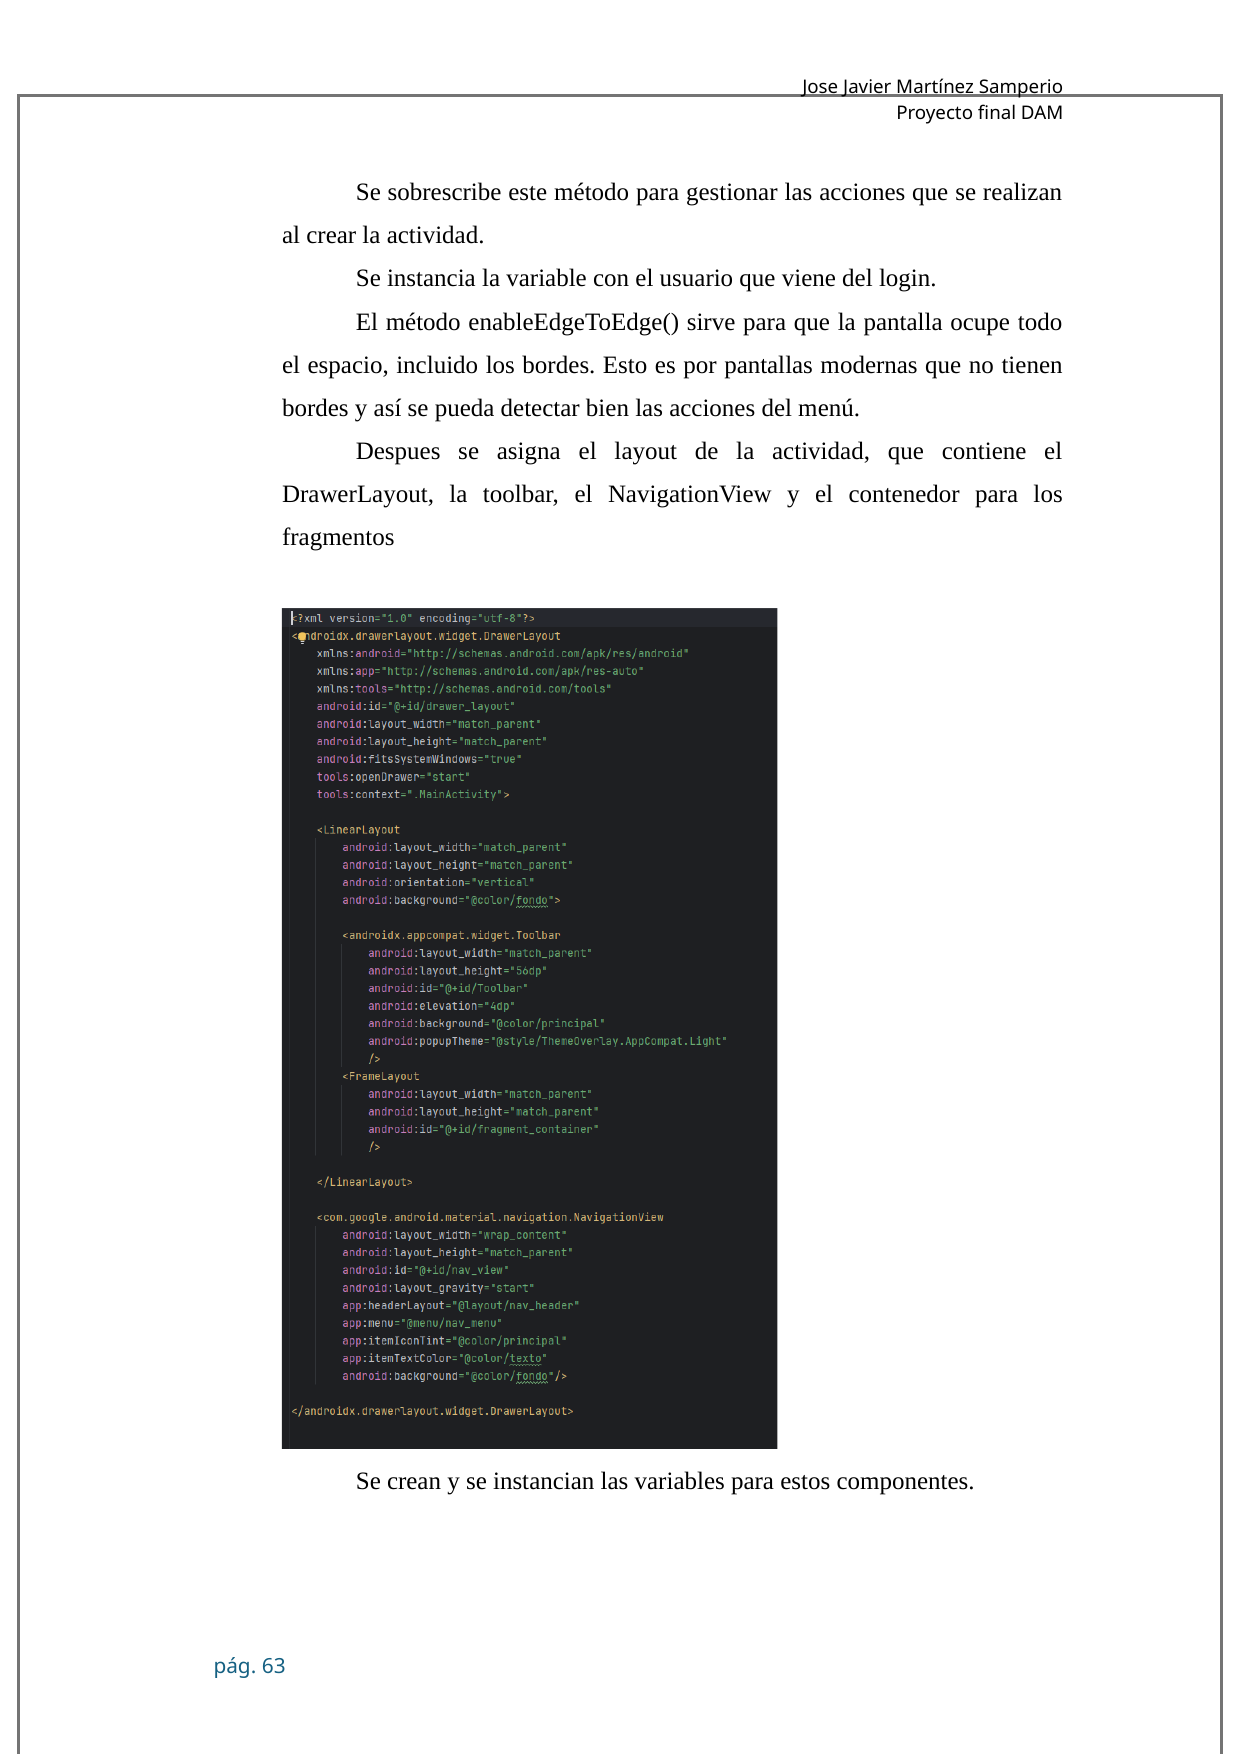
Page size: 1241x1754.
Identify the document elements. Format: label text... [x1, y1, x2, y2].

list Despues se asigna el layout de la actividad, que contiene el DrawerLayout, la toolbar, el NavigationView y el contenedor para los fragmentos [282, 436, 1063, 551]
list Se instancia la variable con el usuario que viene del login. [282, 263, 1063, 292]
list Se crean y se instancian las variables para estos componentes. [282, 1466, 1063, 1494]
list El método enableEdgeToEdge() sirve para que la pantalla ocupe todo el espacio, incluido los bordes. Esto es por pantallas modernas que no tienen bordes y así se pueda detectar bien las acciones del menú. [282, 307, 1063, 422]
list Se sobrescribe este método para gestionar las acciones que se realizan al crear la actividad. [282, 177, 1063, 249]
picture [281, 608, 778, 1449]
